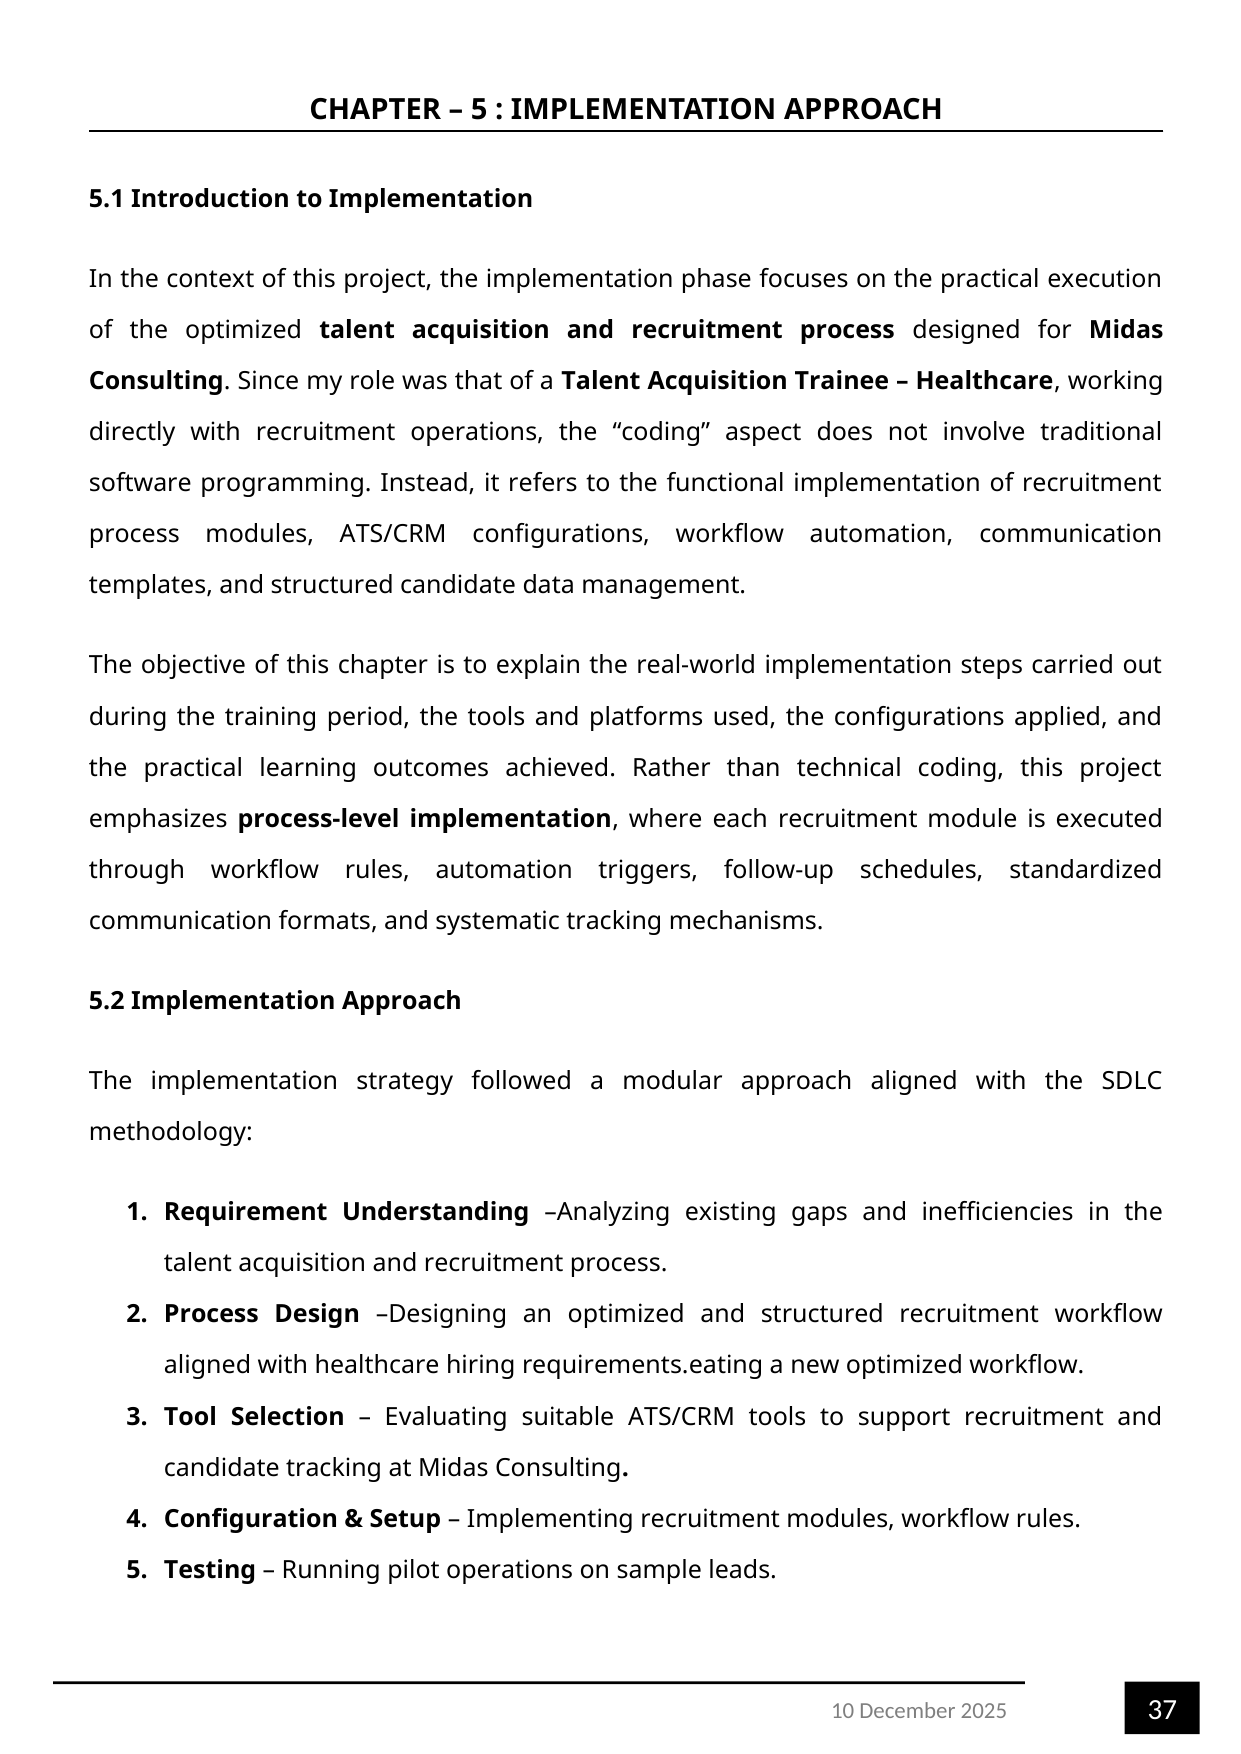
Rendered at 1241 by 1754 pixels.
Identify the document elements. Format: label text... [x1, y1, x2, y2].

text 5.2 Implementation Approach [89, 983, 1163, 1017]
list Process Design –Designing an optimized and structured recruitment workflow aligned with healthcare hiring requirements.eating a new optimized workflow. [126, 1296, 1163, 1381]
text The implementation strategy followed a modular approach aligned with the SDLC methodology: [89, 1063, 1163, 1148]
list Testing – Running pilot operations on sample leads. [126, 1551, 1163, 1585]
text 5.1 Introduction to Implementation [89, 181, 1163, 214]
list Requirement Understanding –Analyzing existing gaps and inefficiencies in the talent acquisition and recruitment process. [126, 1194, 1163, 1279]
text The objective of this chapter is to explain the real-world implementation steps carried out during the training period, the tools and platforms used, the configurations applied, and the practical learning outcomes achieved. Rather than technical coding, this project emphasizes process-level implementation, where each recruitment module is executed through workflow rules, automation triggers, follow-up schedules, standardized communication formats, and systematic tracking mechanisms. [89, 647, 1163, 936]
text In the context of this project, the implementation phase focuses on the practical execution of the optimized talent acquisition and recruitment process designed for Midas Consulting. Since my role was that of a Talent Acquisition Trainee – Healthcare, working directly with recruitment operations, the “coding” aspect does not involve traditional software programming. Instead, it refers to the functional implementation of recruitment process modules, ATS/CRM configurations, workflow automation, communication templates, and structured candidate data management. [89, 261, 1163, 601]
list Configuration & Setup – Implementing recruitment modules, workflow rules. [126, 1500, 1163, 1534]
list Tool Selection – Evaluating suitable ATS/CRM tools to support recruitment and candidate tracking at Midas Consulting. [126, 1398, 1163, 1483]
text CHAPTER – 5 : IMPLEMENTATION APPROACH [89, 88, 1163, 130]
